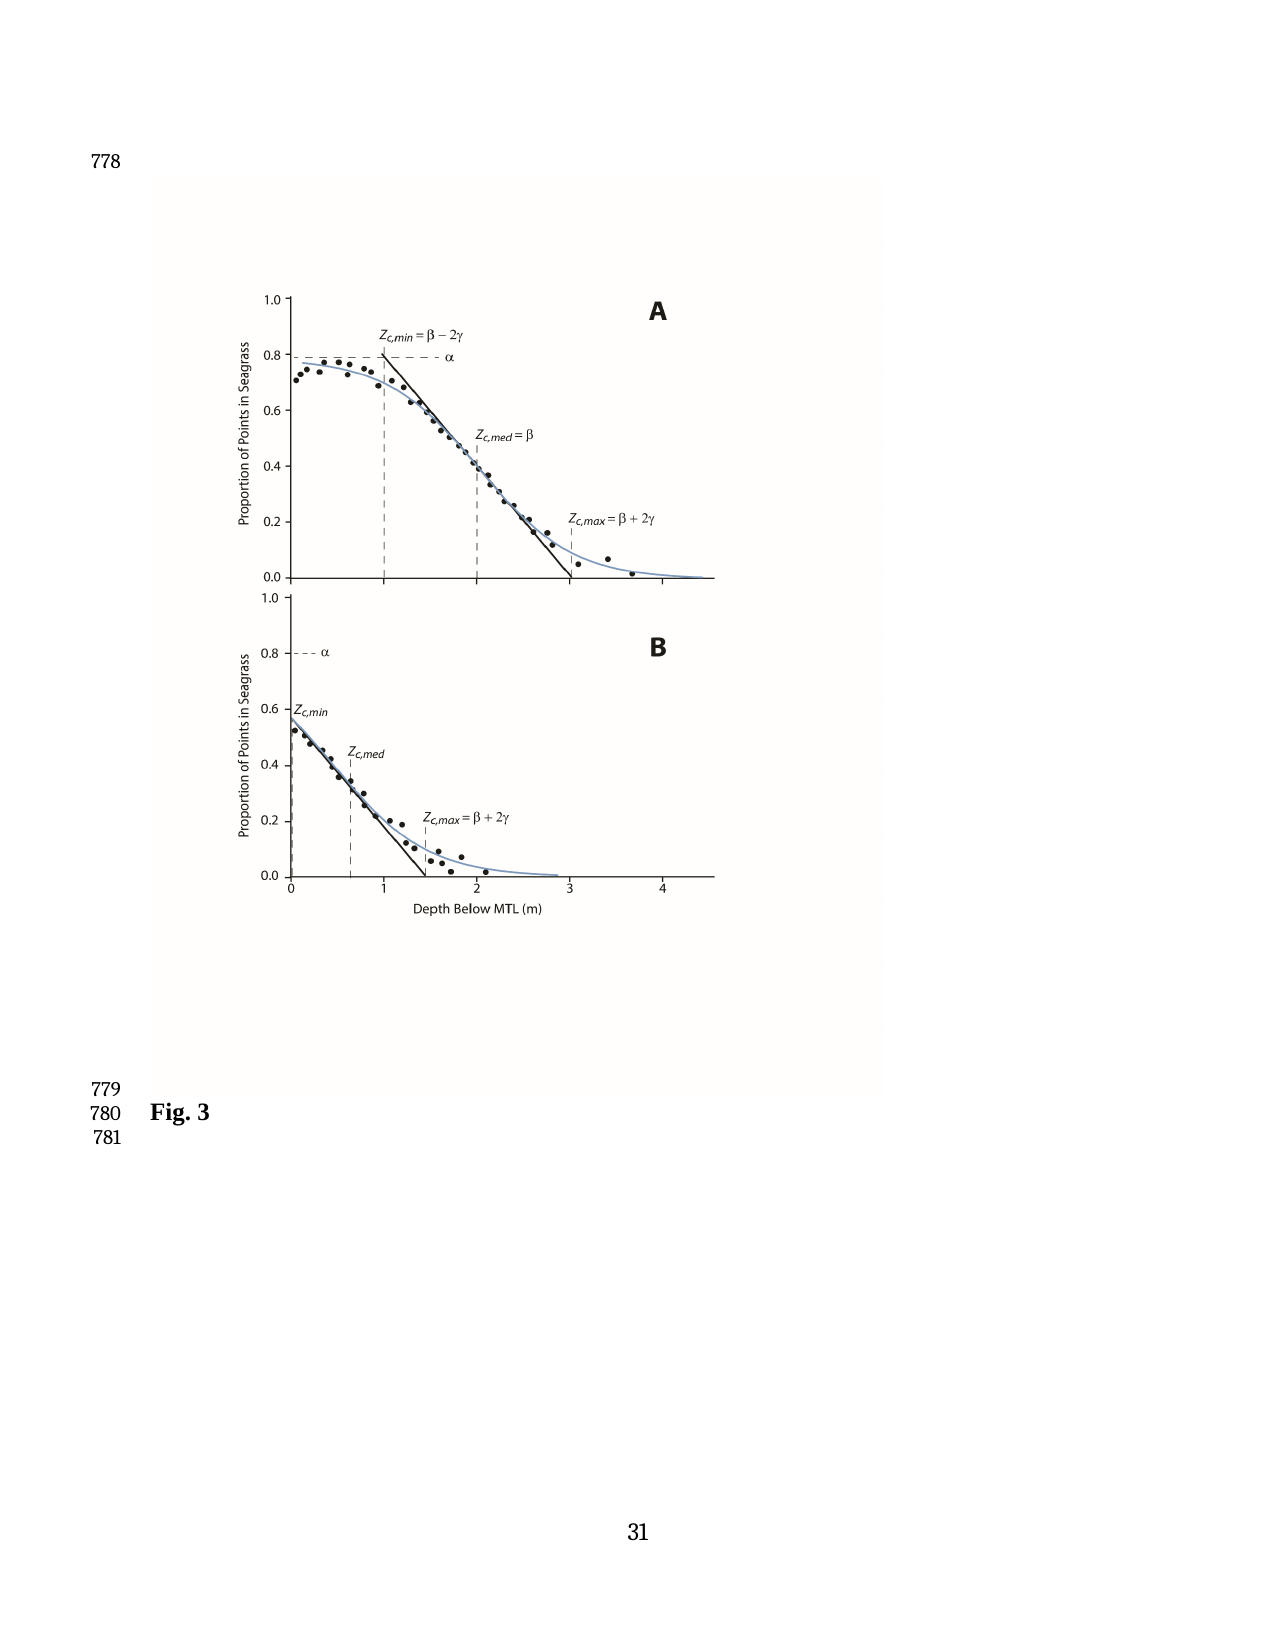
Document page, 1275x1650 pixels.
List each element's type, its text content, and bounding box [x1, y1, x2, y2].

picture [150, 178, 885, 1097]
text Fig. 3 [150, 1097, 1125, 1126]
